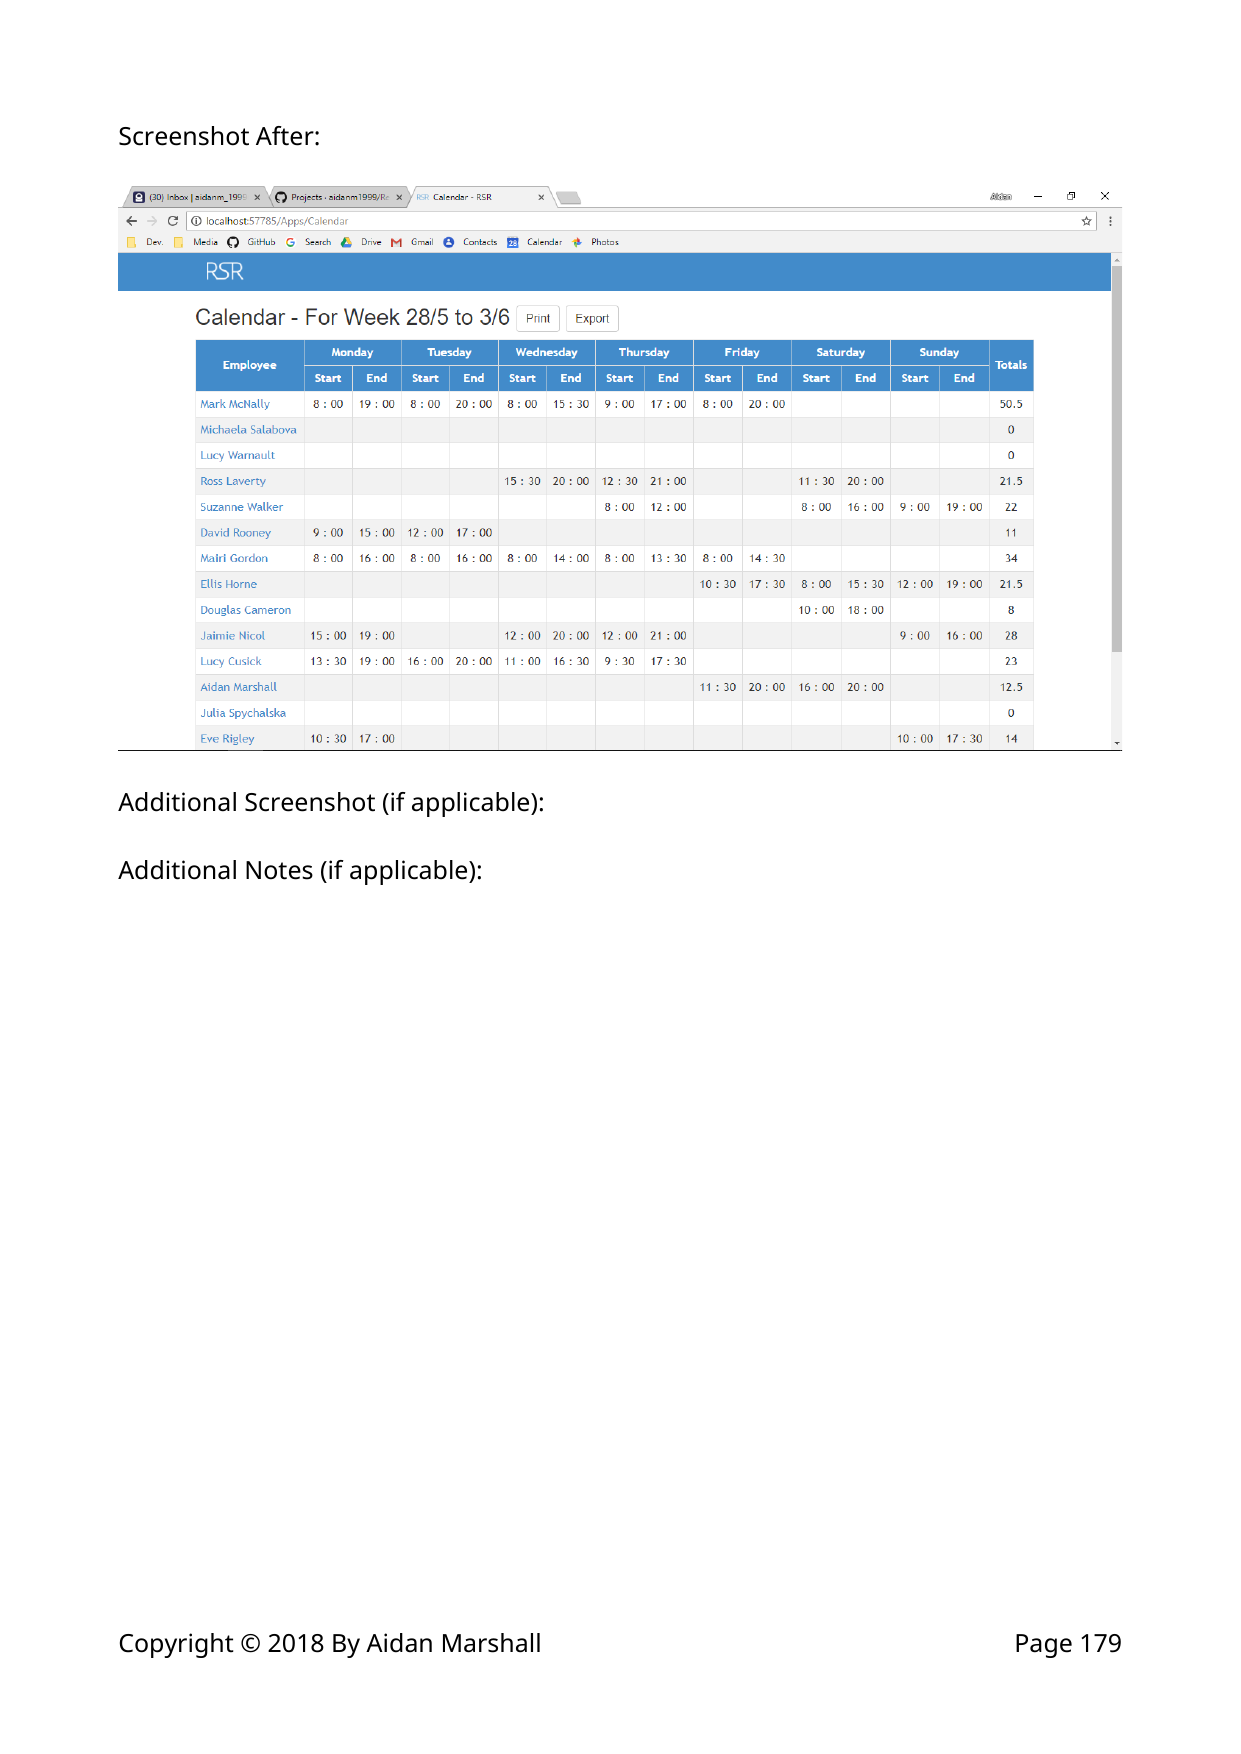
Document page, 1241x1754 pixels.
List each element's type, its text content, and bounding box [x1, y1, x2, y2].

text Additional Screenshot (if applicable): [118, 785, 1122, 819]
text Screenshot After: [118, 118, 1122, 152]
text Additional Notes (if applicable): [118, 853, 1122, 887]
picture [118, 186, 1123, 751]
